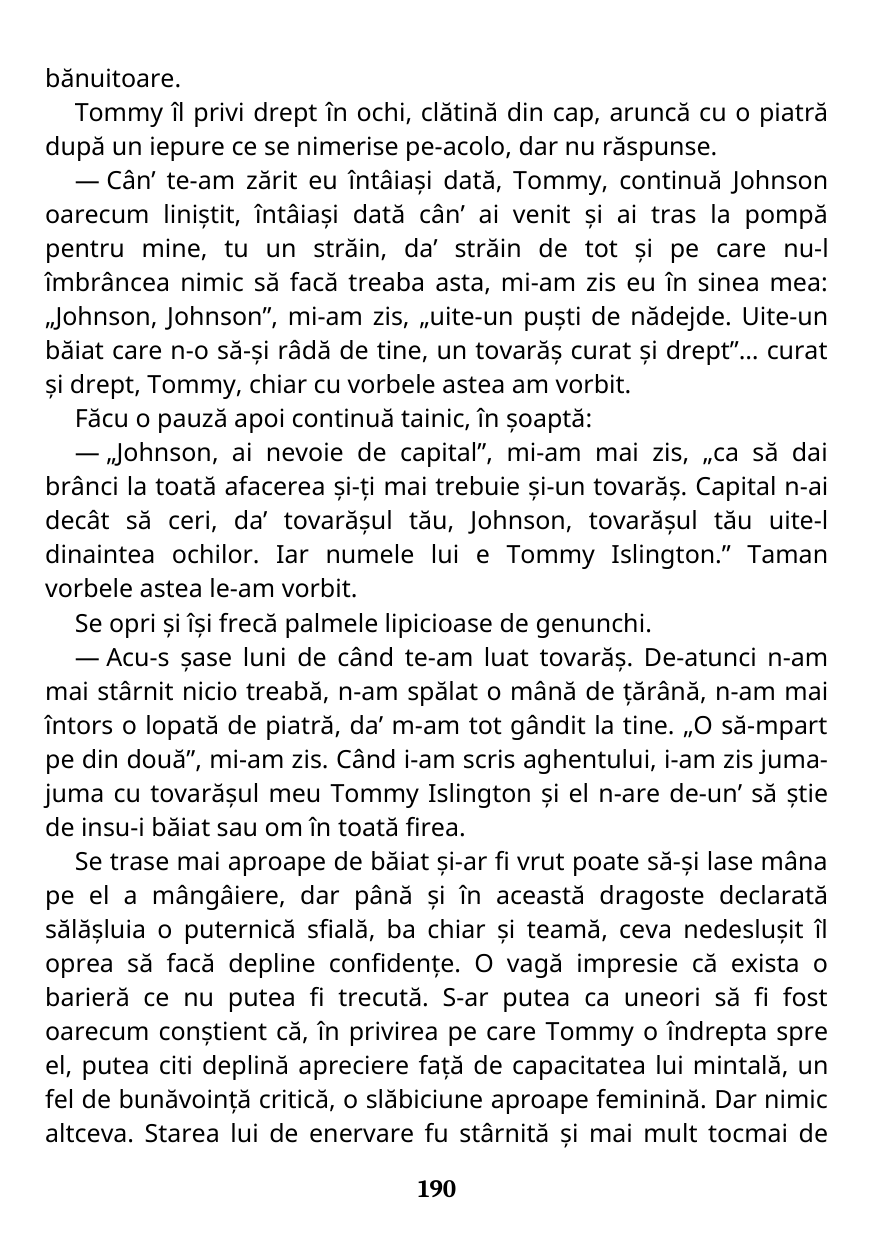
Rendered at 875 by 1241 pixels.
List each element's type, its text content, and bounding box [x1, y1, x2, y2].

text Făcu o pauză apoi continuă tainic, în şoaptă: [45, 401, 829, 435]
text — Acu-s şase luni de când te-am luat tovarăş. De-atunci n-am mai stârnit nicio treabă, n-am spălat o mână de ţărână, n-am mai întors o lopată de piatră, da’ m-am tot gândit la tine. „O să-mpart pe din două”, mi-am zis. Când i-am scris aghentului, i-am zis juma-juma cu tovarăşul meu Tommy Islington şi el n-are de-un’ să ştie de insu-i băiat sau om în toată firea. [45, 639, 829, 844]
text — „Johnson, ai nevoie de capital”, mi-am mai zis, „ca să dai brânci la toată afacerea şi-ţi mai trebuie şi-un tovarăş. Capital n-ai decât să ceri, da’ tovarăşul tău, Johnson, tovarăşul tău uite-l dinaintea ochilor. Iar numele lui e Tommy Islington.” Taman vorbele astea le-am vorbit. [45, 435, 829, 605]
text Se opri şi îşi frecă palmele lipicioase de genunchi. [45, 605, 829, 639]
text Tommy îl privi drept în ochi, clătină din cap, aruncă cu o piatră după un iepure ce se nimerise pe-acolo, dar nu răspunse. [45, 94, 829, 162]
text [45, 844, 829, 1150]
text — Cân’ te-am zărit eu întâiaşi dată, Tommy, continuă Johnson oarecum liniştit, întâiaşi dată cân’ ai venit şi ai tras la pompă pentru mine, tu un străin, da’ străin de tot şi pe care nu-l îmbrâncea nimic să facă treaba asta, mi-am zis eu în sinea mea: „Johnson, Johnson”, mi-am zis, „uite-un puşti de nădejde. Uite-un băiat care n-o să-şi râdă de tine, un tovarăş curat şi drept”… curat şi drept, Tommy, chiar cu vorbele astea am vorbit. [45, 162, 829, 401]
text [45, 60, 829, 94]
